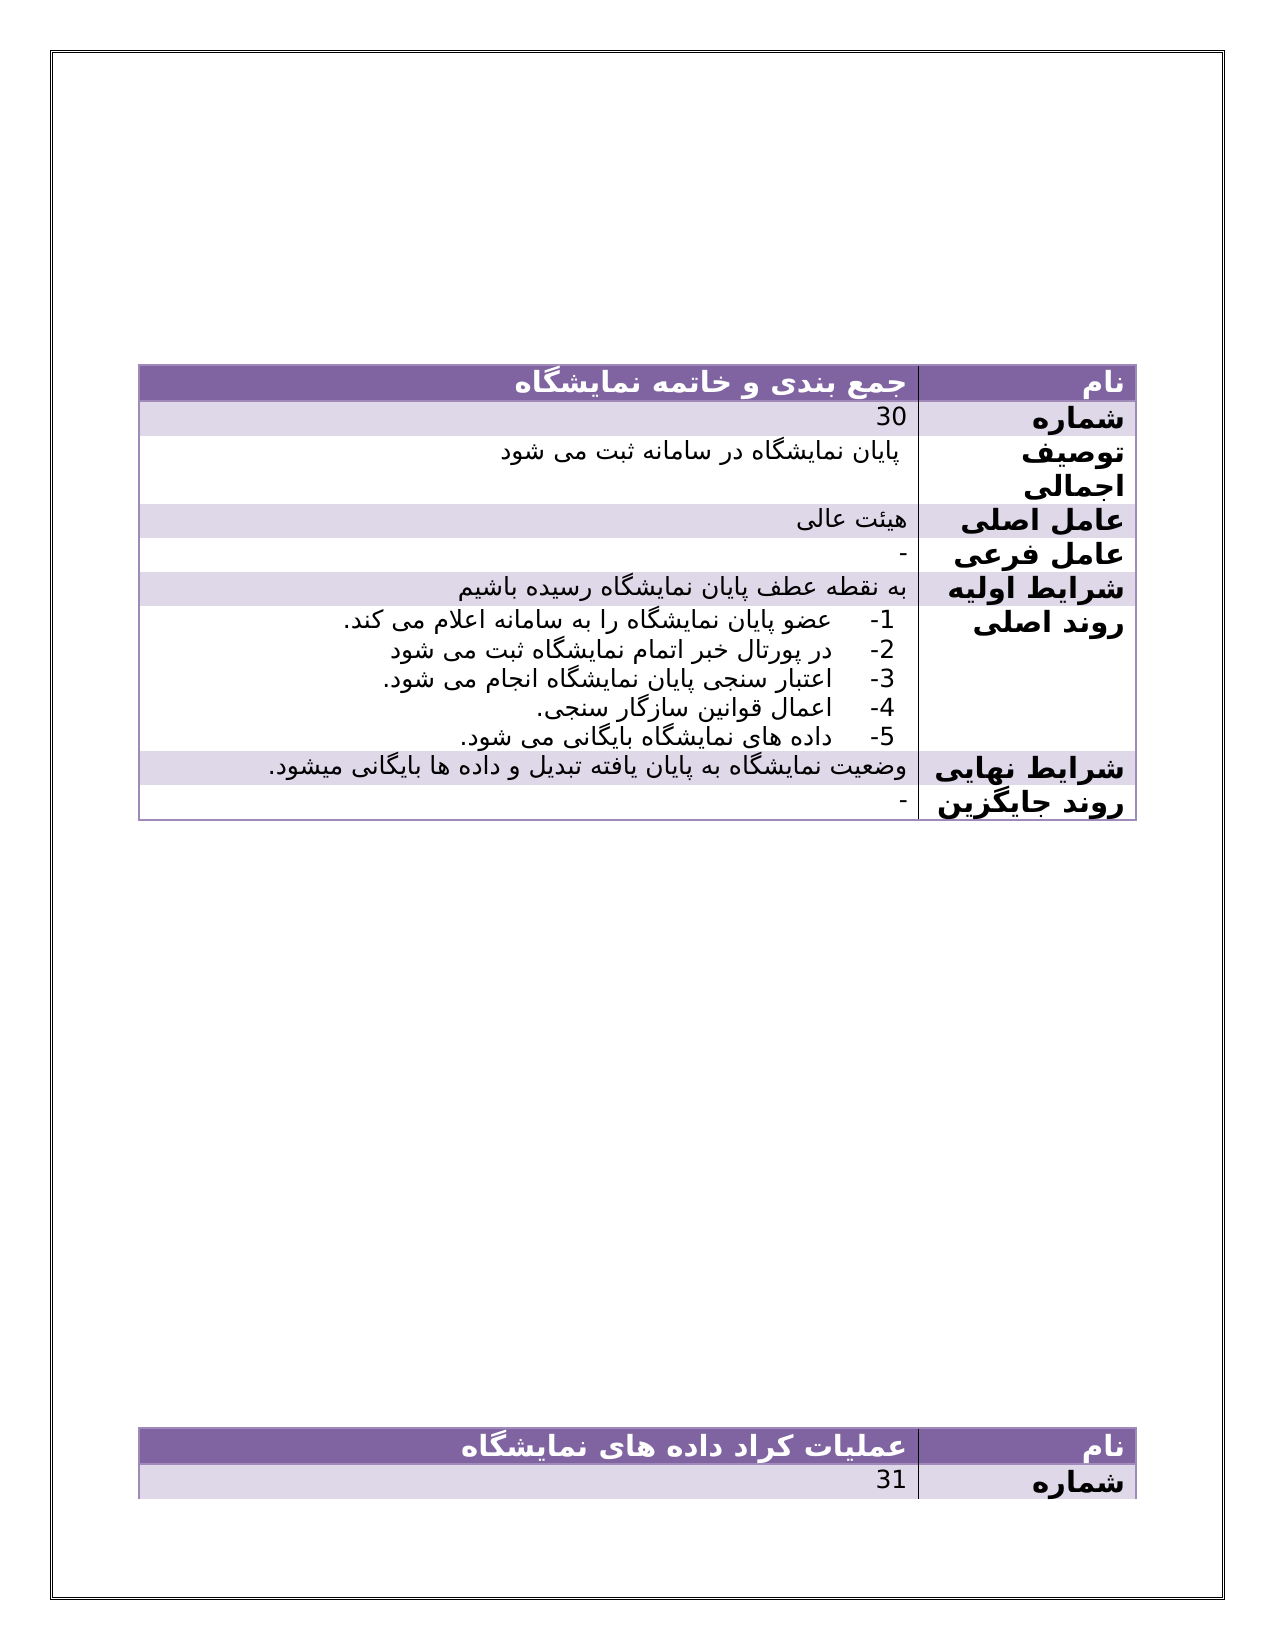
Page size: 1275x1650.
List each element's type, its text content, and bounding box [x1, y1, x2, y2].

table_cell عامل فرعی [919, 538, 1135, 572]
table_header نام [919, 366, 1135, 400]
table_cell وضعیت نمایشگاه به پایان یافته تبدیل و داده ها بایگانی میشود. [140, 751, 918, 785]
table_cell - [140, 785, 918, 819]
table_cell توصیف اجمالی [919, 436, 1135, 504]
table_cell 31 [140, 1465, 918, 1499]
table_cell هیئت عالی [140, 504, 918, 538]
table_cell - [140, 538, 918, 572]
table_cell عامل اصلی [919, 504, 1135, 538]
table_header عملیات کراد داده های نمایشگاه [140, 1429, 918, 1463]
table_cell شرایط اولیه [919, 572, 1135, 606]
table_header جمع بندی و خاتمه نمایشگاه [140, 366, 918, 400]
table_cell شماره [919, 1465, 1135, 1499]
table_cell 30 [140, 402, 918, 436]
table_header نام [919, 1429, 1135, 1463]
table_cell شماره [919, 402, 1135, 436]
table_cell پایان نمایشگاه در سامانه ثبت می شود [140, 436, 918, 504]
table_cell شرایط نهایی [919, 751, 1135, 785]
table_cell عضو پایان نمایشگاه را به سامانه اعلام می کند. در پورتال خبر اتمام نمایشگاه ثبت می شود اعتبار سنجی پایان نمایشگاه انجام می شود. اعمال قوانین سازگار سنجی. داده های نمایشگاه بایگانی می شود. [140, 606, 918, 751]
table_cell روند جایگزین [919, 785, 1135, 819]
table_cell روند اصلی [919, 606, 1135, 751]
table_cell به نقطه عطف پایان نمایشگاه رسیده باشیم [140, 572, 918, 606]
